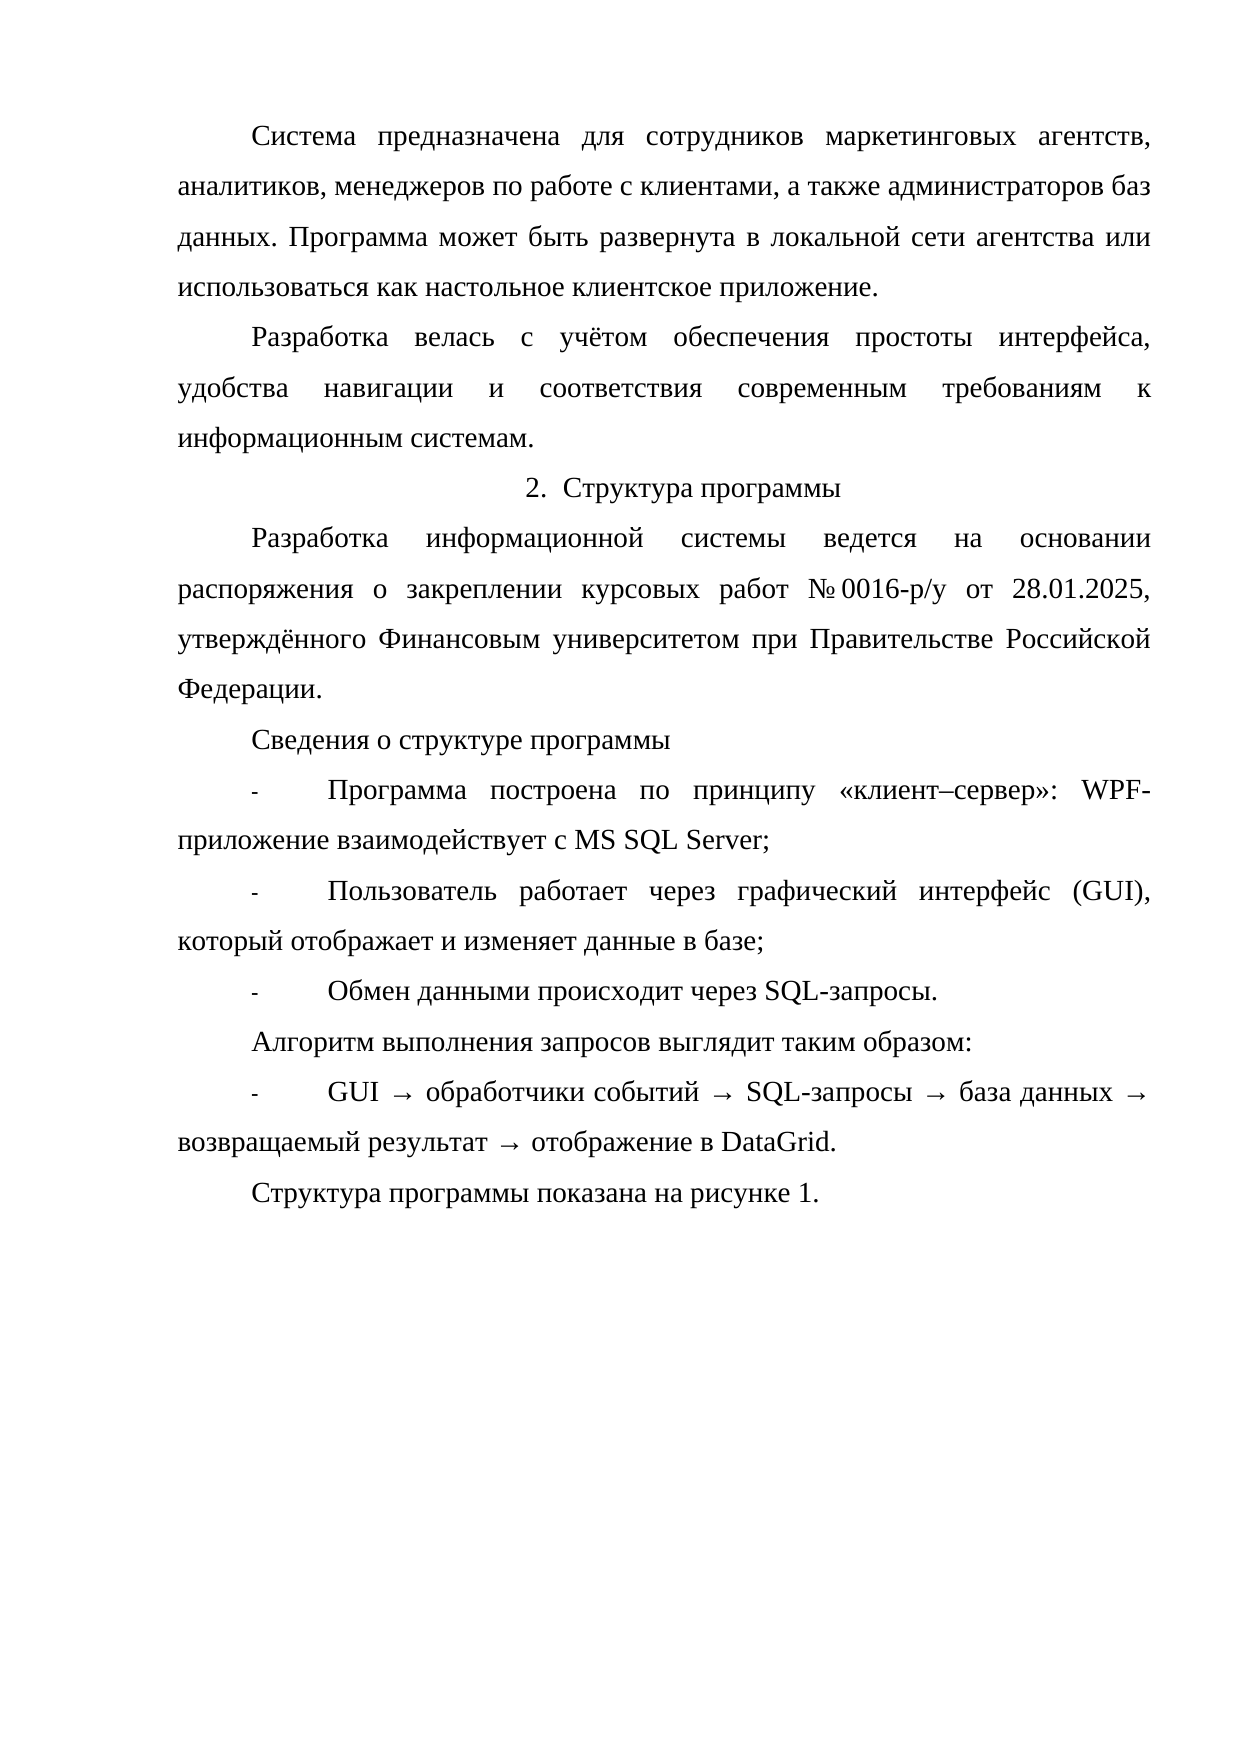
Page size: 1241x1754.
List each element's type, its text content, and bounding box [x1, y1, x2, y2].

list Обмен данными происходит через SQL-запросы. [177, 973, 1152, 1007]
text Структура программы показана на рисунке 1. [177, 1175, 1152, 1208]
list Программа построена по принципу «клиент–сервер»: WPF-приложение взаимодействует с MS SQL Server; [177, 772, 1152, 856]
text Разработка информационной системы ведется на основании распоряжения о закреплении курсовых работ № 0016-р/у от 28.01.2025, утверждённого Финансовым университетом при Правительстве Российской Федерации. [177, 521, 1152, 705]
list Структура программы [215, 470, 1152, 504]
text Разработка велась с учётом обеспечения простоты интерфейса, удобства навигации и соответствия современным требованиям к информационным системам. [177, 319, 1152, 453]
list Пользователь работает через графический интерфейс (GUI), который отображает и изменяет данные в базе; [177, 873, 1152, 957]
text Сведения о структуре программы [177, 722, 1152, 755]
text Система предназначена для сотрудников маркетинговых агентств, аналитиков, менеджеров по работе с клиентами, а также администраторов баз данных. Программа может быть развернута в локальной сети агентства или использоваться как настольное клиентское приложение. [177, 118, 1152, 303]
text Алгоритм выполнения запросов выглядит таким образом: [177, 1024, 1152, 1057]
list GUI → обработчики событий → SQL-запросы → база данных → возвращаемый результат → отображение в DataGrid. [177, 1074, 1152, 1158]
